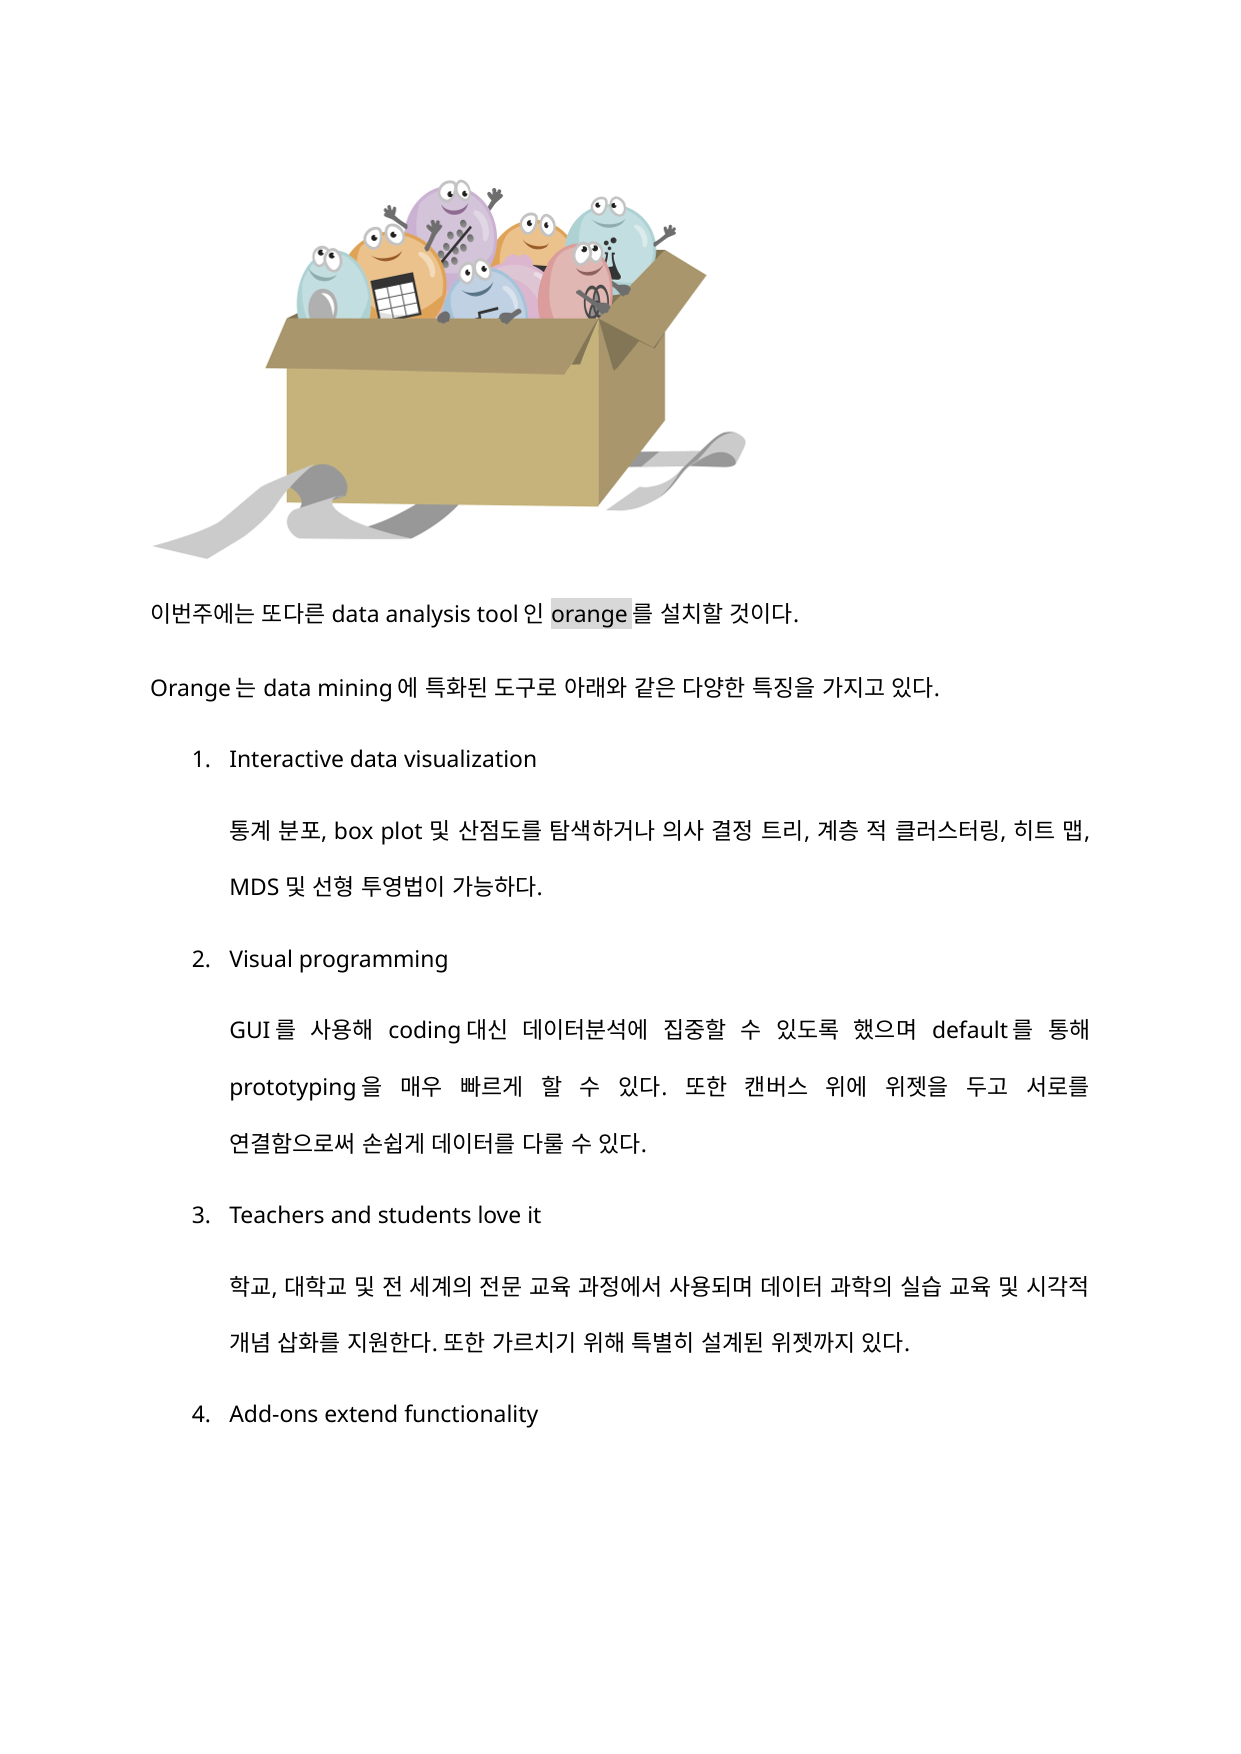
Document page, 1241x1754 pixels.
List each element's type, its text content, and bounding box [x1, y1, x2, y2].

list Add-ons extend functionality [192, 1398, 1090, 1430]
list Interactive data visualization [192, 743, 1090, 774]
text 이번주에는 또다른 data analysis tool인 orange를 설치할 것이다. [150, 596, 1090, 629]
list 통계 분포, box plot 및 산점도를 탐색하거나 의사 결정 트리, 계층 적 클러스터링, 히트 맵, MDS 및 선형 투영법이 가능하다. [229, 813, 1090, 902]
list Visual programming [192, 942, 1090, 974]
text Orange는 data mining에 특화된 도구로 아래와 같은 다양한 특징을 가지고 있다. [150, 669, 1090, 703]
picture [150, 177, 747, 560]
list GUI를 사용해 coding대신 데이터분석에 집중할 수 있도록 했으며 default를 통해 prototyping을 매우 빠르게 할 수 있다. 또한 캔버스 위에 위젯을 두고 서로를 연결함으로써 손쉽게 데이터를 다룰 수 있다. [229, 1012, 1090, 1159]
list 학교, 대학교 및 전 세계의 전문 교육 과정에서 사용되며 데이터 과학의 실습 교육 및 시각적 개념 삽화를 지원한다. 또한 가르치기 위해 특별히 설계된 위젯까지 있다. [229, 1268, 1090, 1358]
list Teachers and students love it [192, 1199, 1090, 1230]
